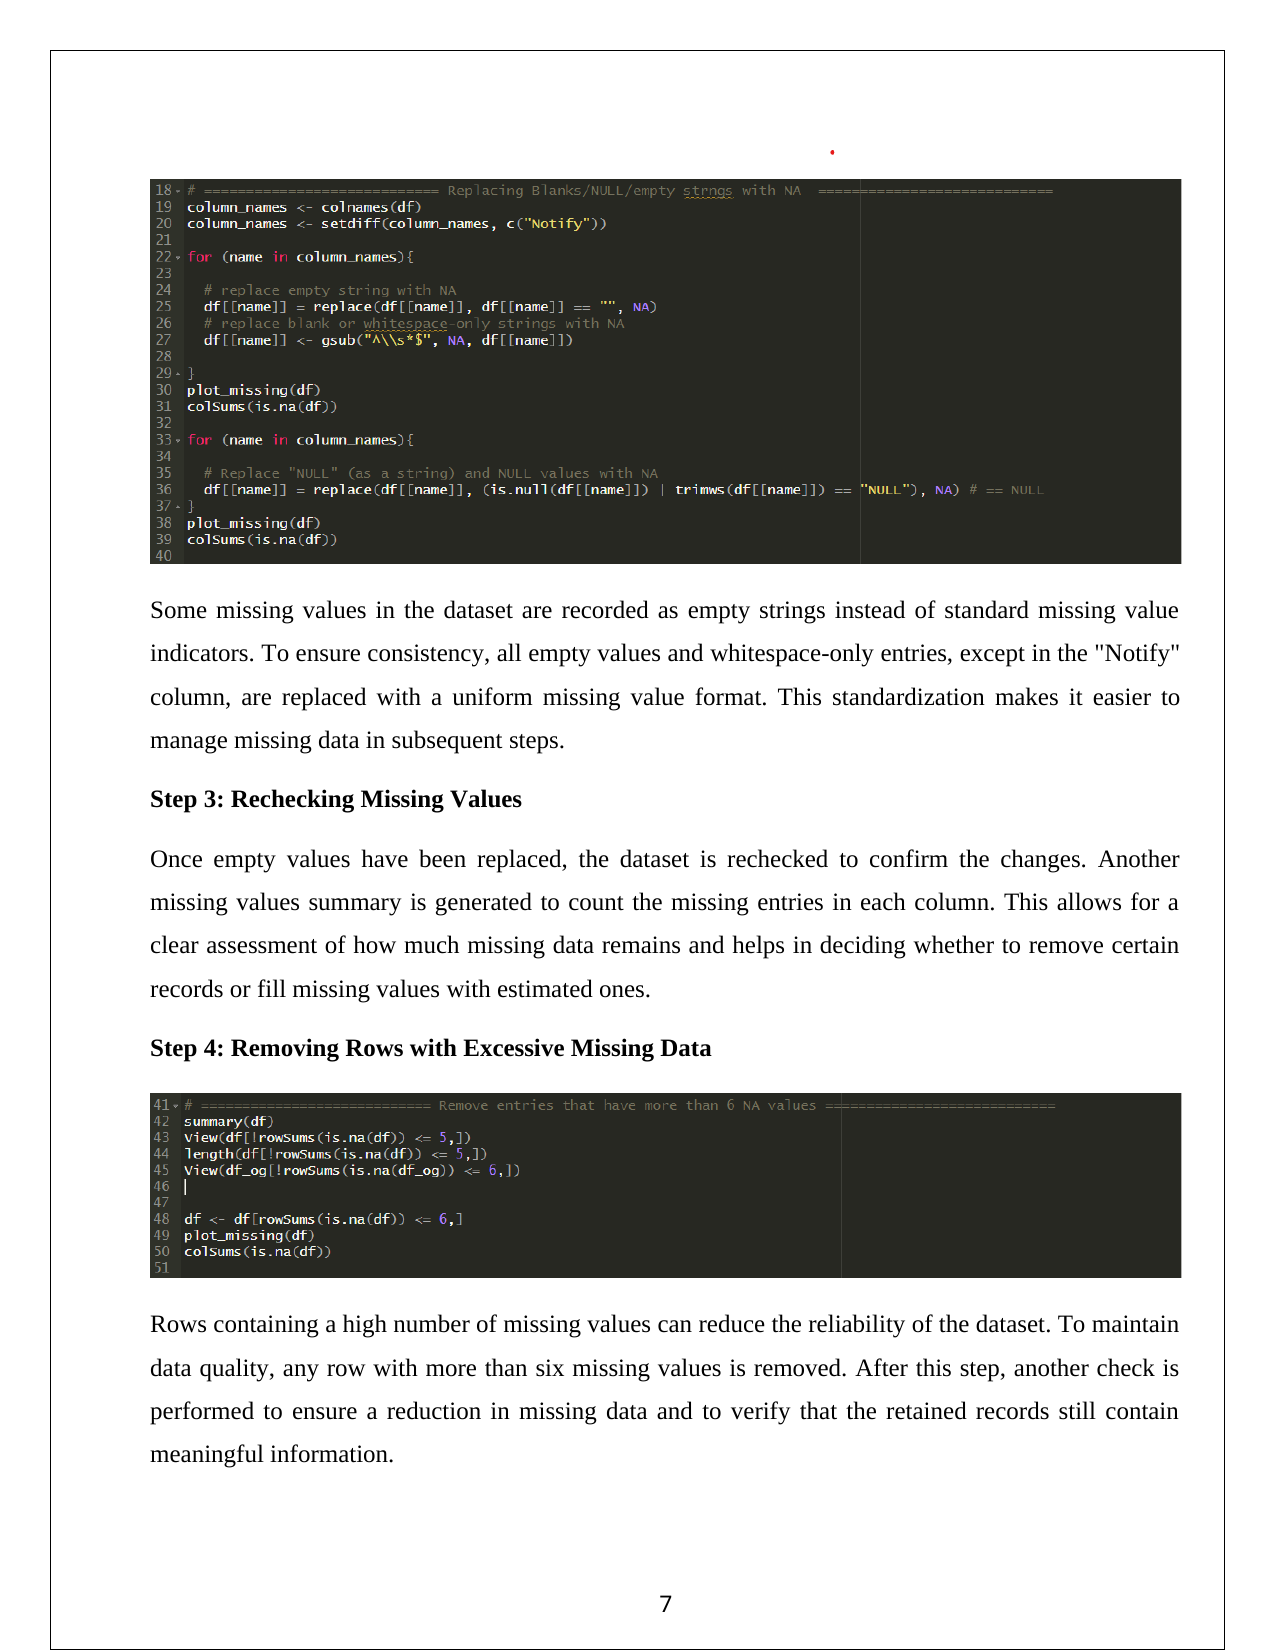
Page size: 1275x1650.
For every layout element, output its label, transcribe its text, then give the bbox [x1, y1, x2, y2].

picture [150, 150, 1182, 564]
text Some missing values in the dataset are recorded as empty strings instead of standard missing value indicators. To ensure consistency, all empty values and whitespace-only entries, except in the "Notify" column, are replaced with a uniform missing value format. This standardization makes it easier to manage missing data in subsequent steps. [150, 595, 1181, 753]
text Step 4: Removing Rows with Excessive Missing Data [150, 1033, 1181, 1062]
picture [150, 1093, 1182, 1278]
text Rows containing a high number of missing values can reduce the reliability of the dataset. To maintain data quality, any row with more than six missing values is removed. After this step, another check is performed to ensure a reduction in missing data and to verify that the retained records still contain meaningful information. [150, 1309, 1181, 1468]
text Once empty values have been replaced, the dataset is rechecked to confirm the changes. Another missing values summary is generated to count the missing entries in each column. This allows for a clear assessment of how much missing data remains and helps in deciding whether to remove certain records or fill missing values with estimated ones. [150, 844, 1181, 1002]
text Step 3: Rechecking Missing Values [150, 784, 1181, 813]
